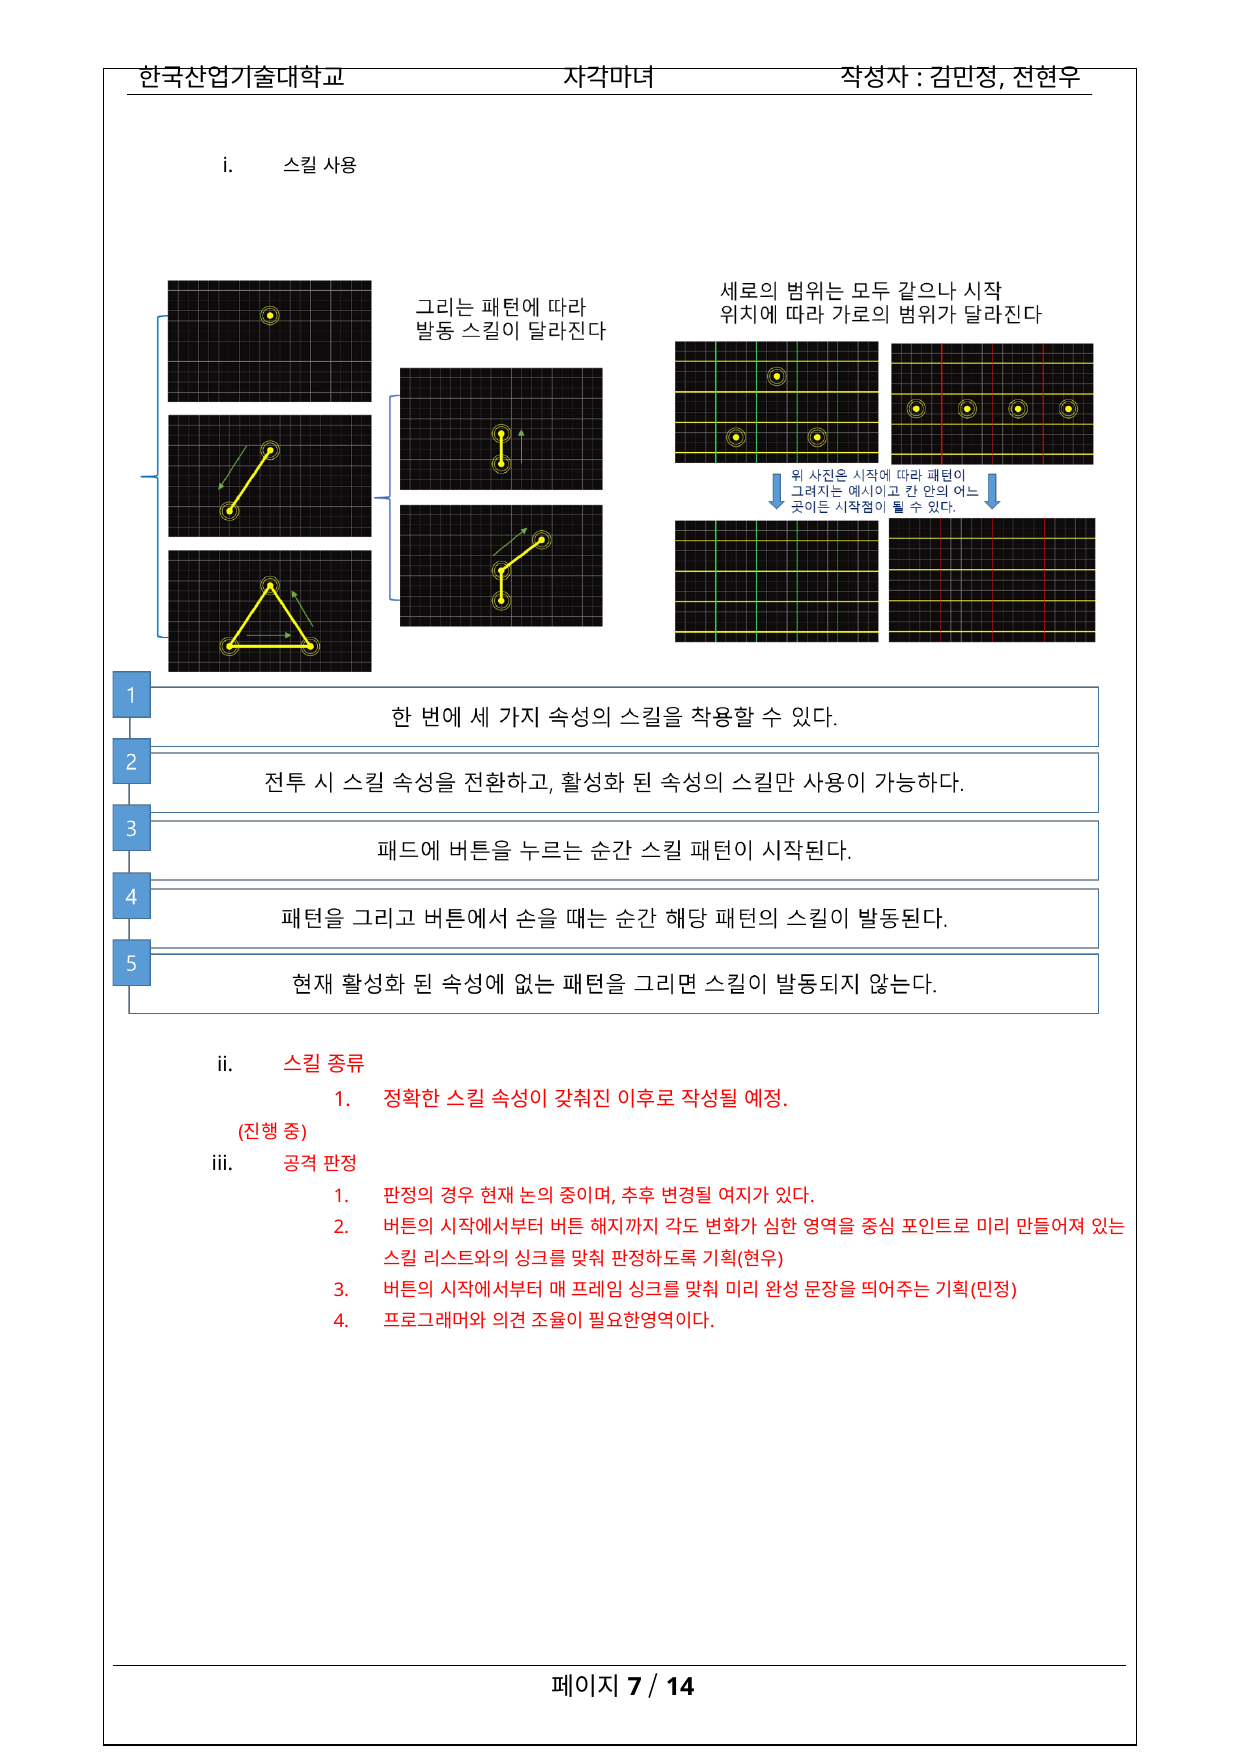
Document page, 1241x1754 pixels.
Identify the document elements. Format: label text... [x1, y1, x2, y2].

subtitle 버튼의 시작에서부터 버튼 해지까지 각도 변화가 심한 영역을 중심 포인트로 미리 만들어져 있는 스킬 리스트와의 싱크를 맞춰 판정하도록 기획(현우) [333, 1212, 1128, 1270]
subtitle 판정의 경우 현재 논의 중이며, 추후 변경될 여지가 있다. [333, 1181, 1128, 1208]
subtitle 정확한 스킬 속성이 갖춰진 이후로 작성될 예정. [333, 1082, 1128, 1112]
subtitle (진행 중) [233, 1117, 1128, 1144]
subtitle 프로그래머와 의견 조율이 필요한영역이다. [333, 1306, 1128, 1333]
subtitle 버튼의 시작에서부터 매 프레임 싱크를 맞춰 미리 완성 문장을 띄어주는 기획(민정) [333, 1274, 1128, 1302]
subtitle 스킬 종류 [233, 1047, 1128, 1077]
picture [112, 272, 1099, 1014]
subtitle 스킬 사용 [233, 150, 1128, 178]
subtitle 공격 판정 [233, 1148, 1128, 1176]
